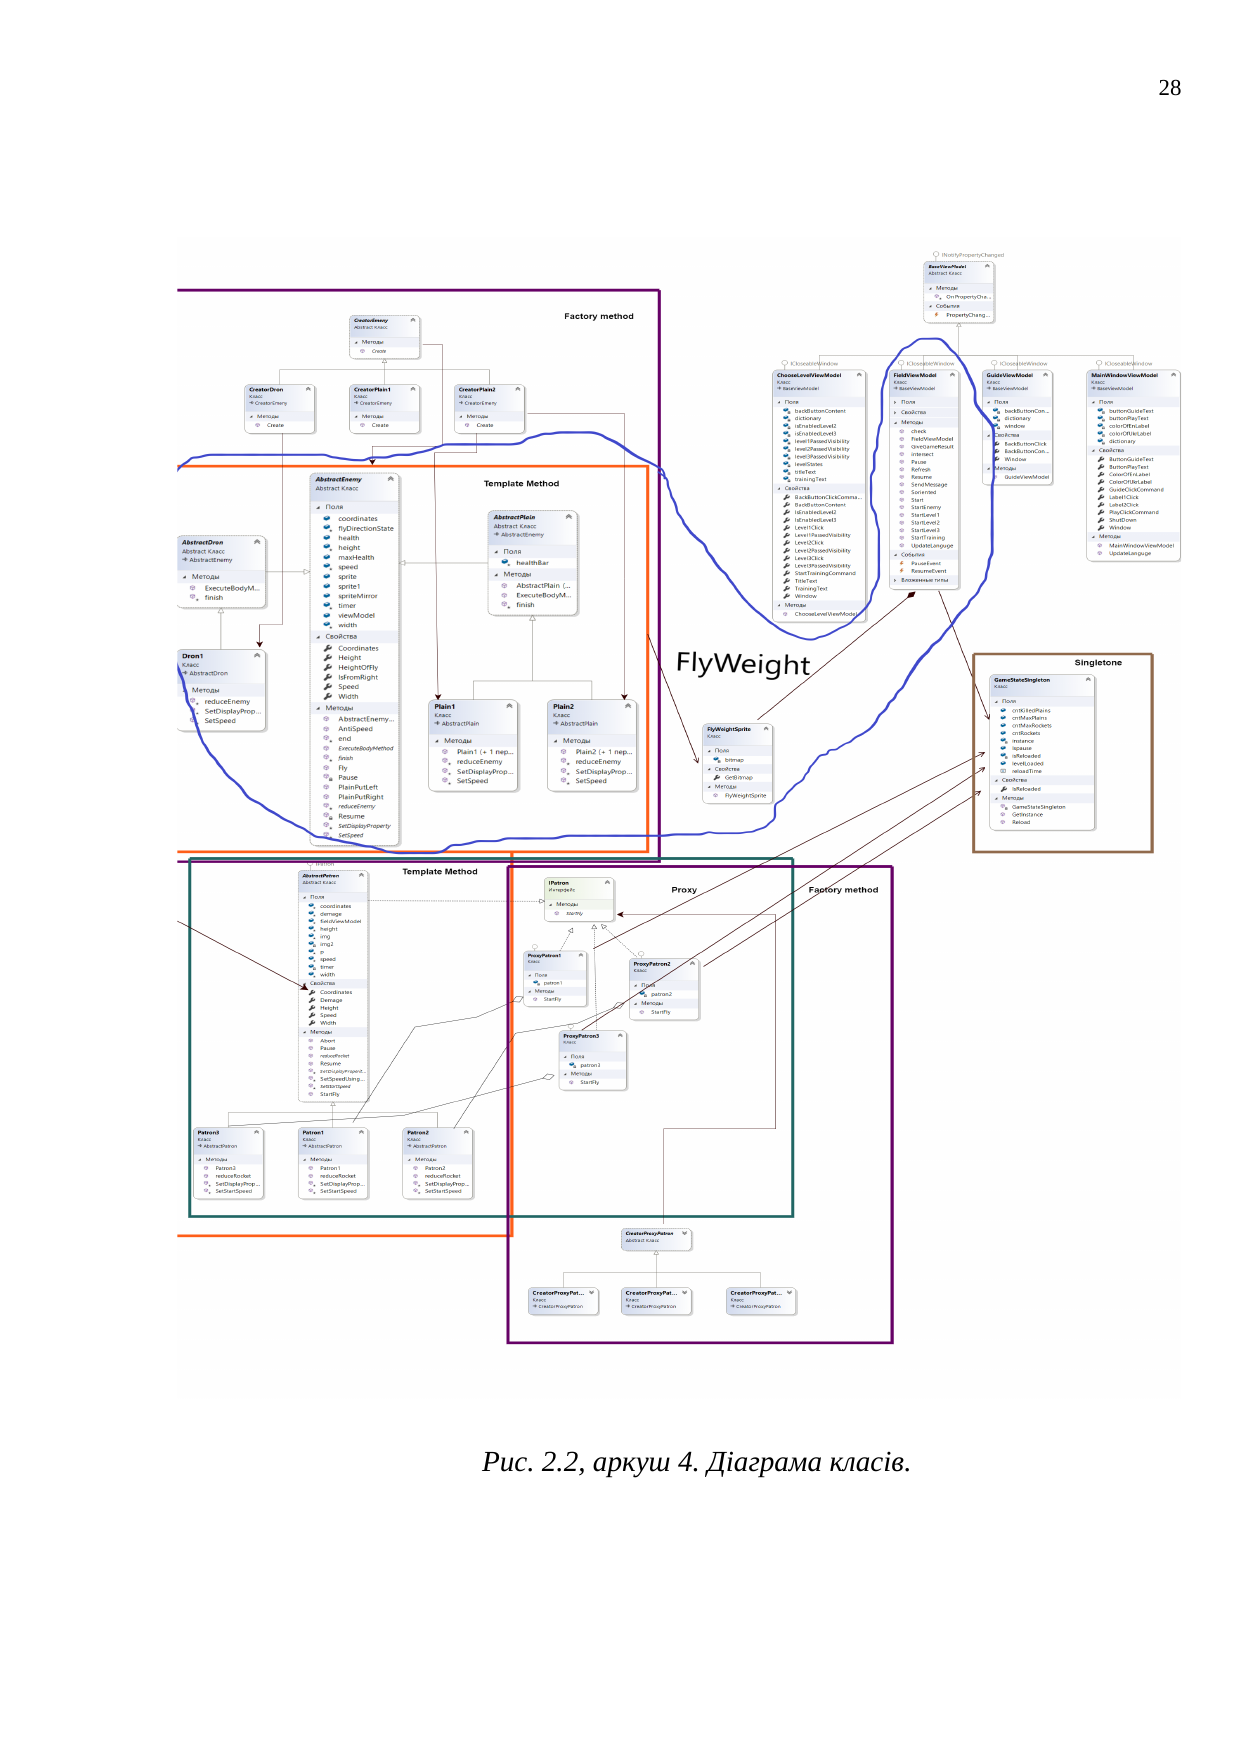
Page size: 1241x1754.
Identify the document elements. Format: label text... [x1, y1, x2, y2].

list Рис. 2.2, аркуш 4. Діаграма класів. [215, 1399, 1181, 1478]
picture [177, 237, 1182, 1399]
